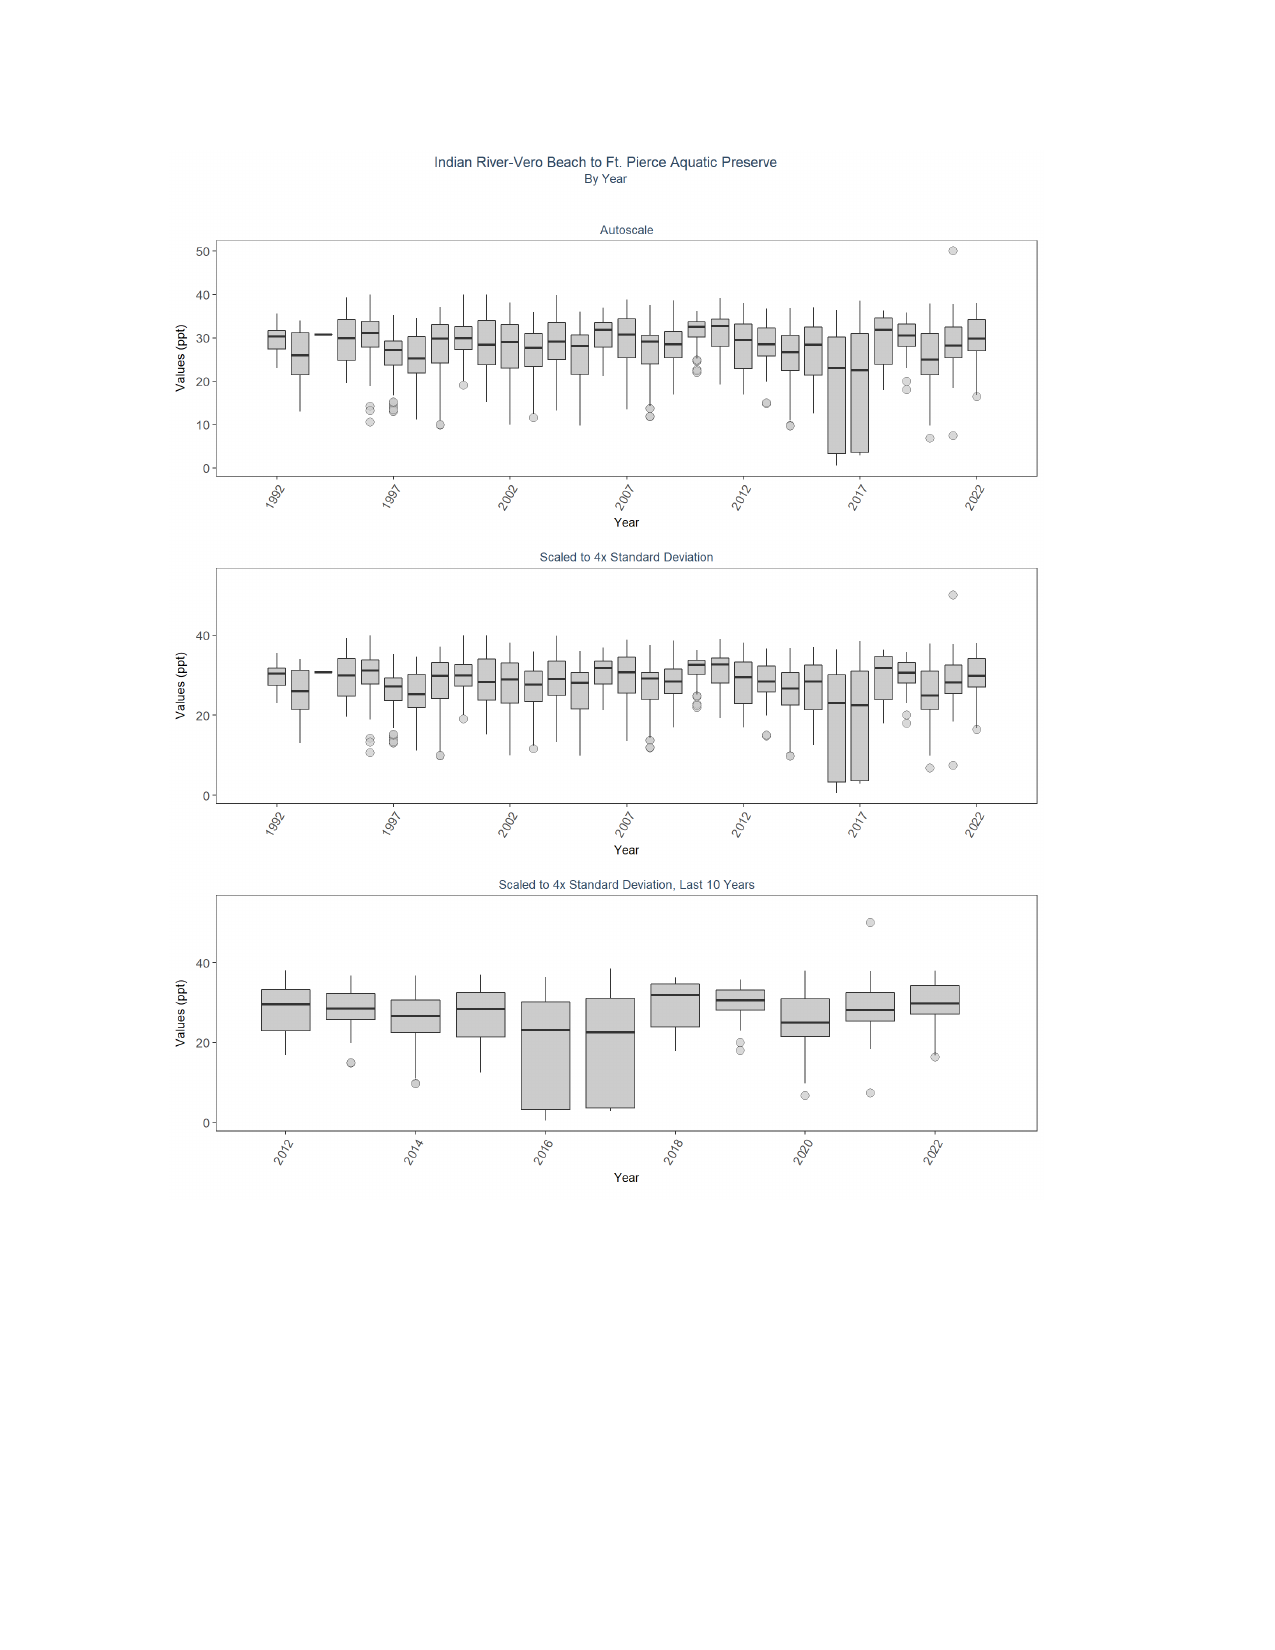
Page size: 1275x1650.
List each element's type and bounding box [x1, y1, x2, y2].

picture [168, 150, 1044, 1200]
